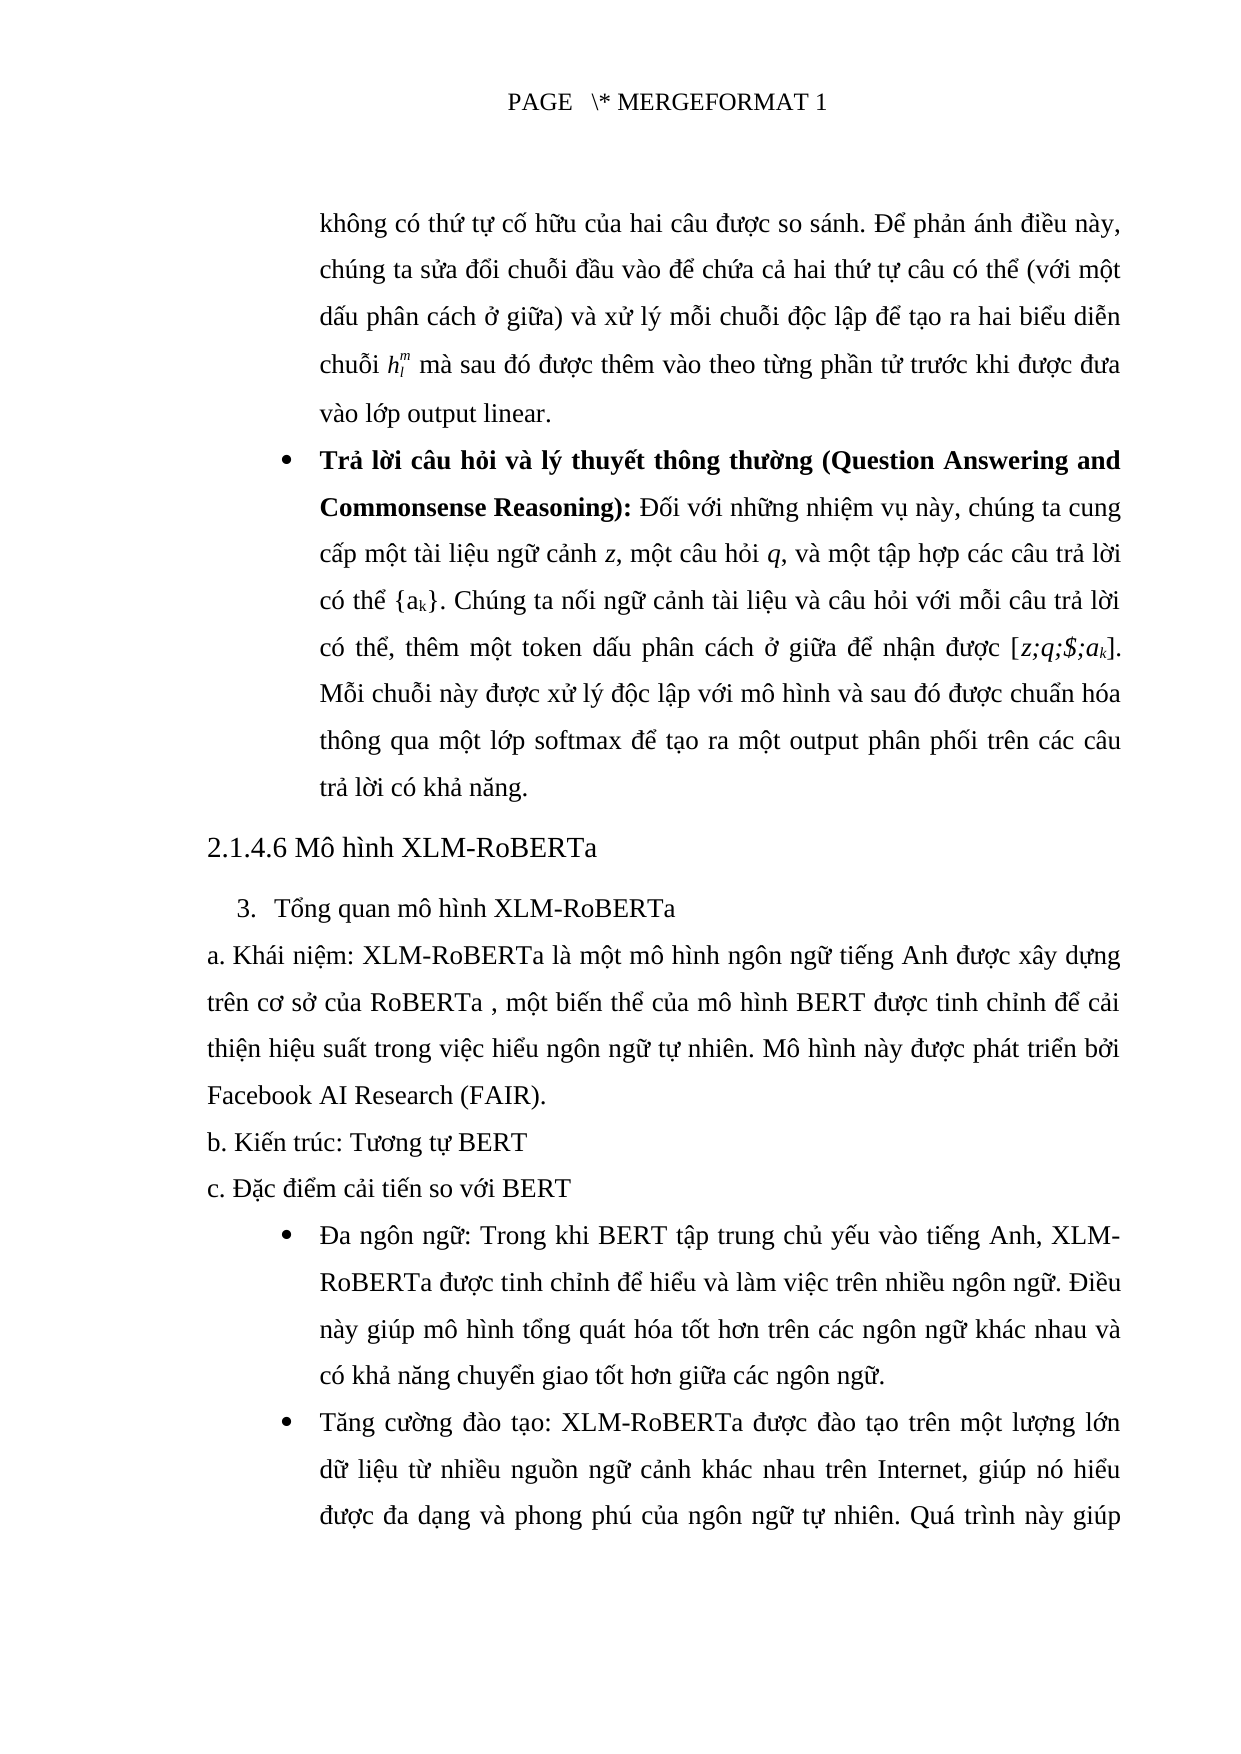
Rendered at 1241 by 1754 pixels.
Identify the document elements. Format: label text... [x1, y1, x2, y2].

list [282, 1406, 1122, 1531]
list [282, 207, 1122, 428]
subtitle Mô hình XLM-RoBERTa [207, 830, 1122, 863]
list Khái niệm: XLM-RoBERTa là một mô hình ngôn ngữ tiếng Anh được xây dựng trên cơ sở của RoBERTa , một biến thể của mô hình BERT được tinh chỉnh để cải thiện hiệu suất trong việc hiểu ngôn ngữ tự nhiên. Mô hình này được phát triển bởi Facebook AI Research (FAIR). [207, 939, 1122, 1110]
list Trả lời câu hỏi và lý thuyết thông thường (Question Answering and Commonsense Reasoning): Đối với những nhiệm vụ này, chúng ta cung cấp một tài liệu ngữ cảnh z, một câu hỏi q, và một tập hợp các câu trả lời có thể {ak}. Chúng ta nối ngữ cảnh tài liệu và câu hỏi với mỗi câu trả lời có thể, thêm một token dấu phân cách ở giữa để nhận được [z;q;$;ak]. Mỗi chuỗi này được xử lý độc lập với mô hình và sau đó được chuẩn hóa thông qua một lớp softmax để tạo ra một output phân phối trên các câu trả lời có khả năng. [282, 444, 1122, 802]
list Kiến trúc: Tương tự BERT [207, 1126, 1122, 1157]
list Đa ngôn ngữ: Trong khi BERT tập trung chủ yếu vào tiếng Anh, XLM-RoBERTa được tinh chỉnh để hiểu và làm việc trên nhiều ngôn ngữ. Điều này giúp mô hình tổng quát hóa tốt hơn trên các ngôn ngữ khác nhau và có khả năng chuyển giao tốt hơn giữa các ngôn ngữ. [282, 1219, 1122, 1391]
list Đặc điểm cải tiến so với BERT [207, 1173, 1122, 1204]
list Tổng quan mô hình XLM-RoBERTa [236, 893, 1122, 924]
